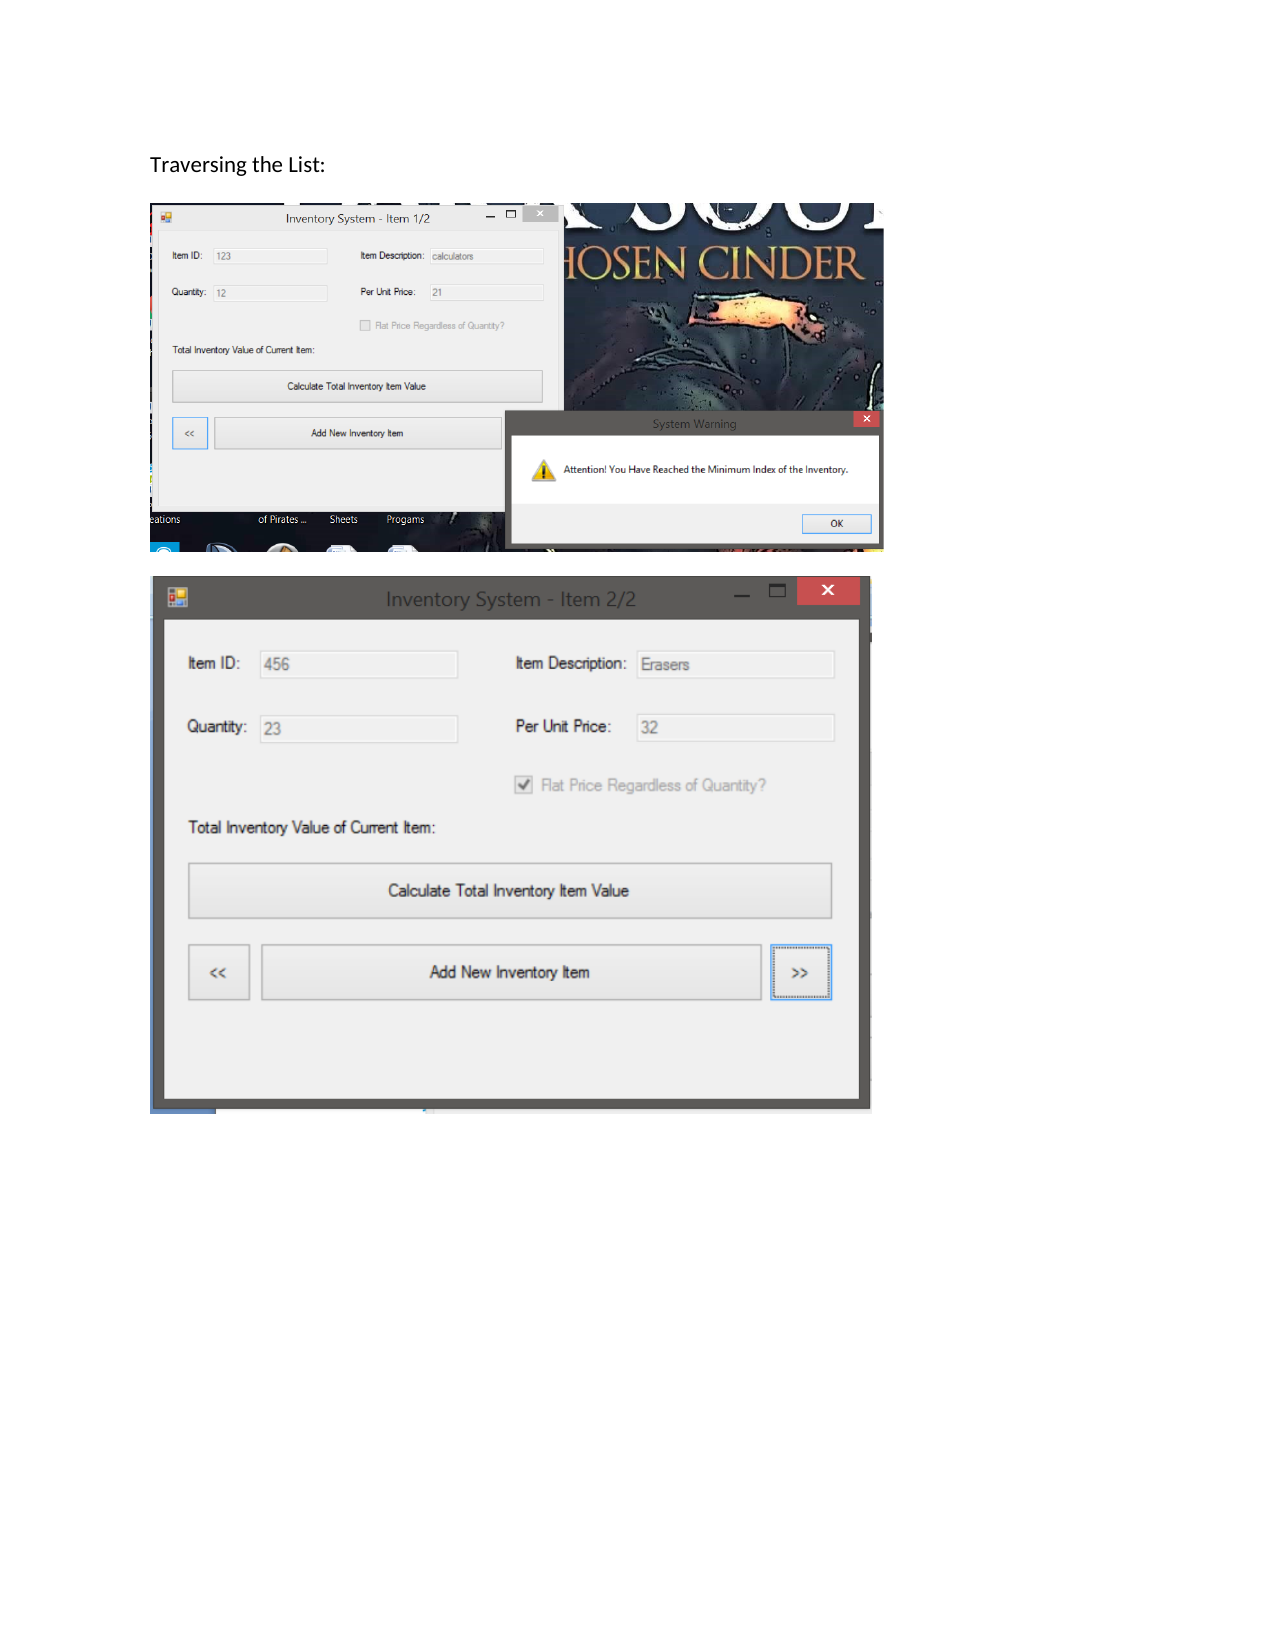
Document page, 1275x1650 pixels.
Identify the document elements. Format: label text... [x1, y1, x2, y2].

picture [150, 576, 872, 1114]
text Traversing the List: [150, 150, 1125, 178]
picture [150, 203, 884, 552]
